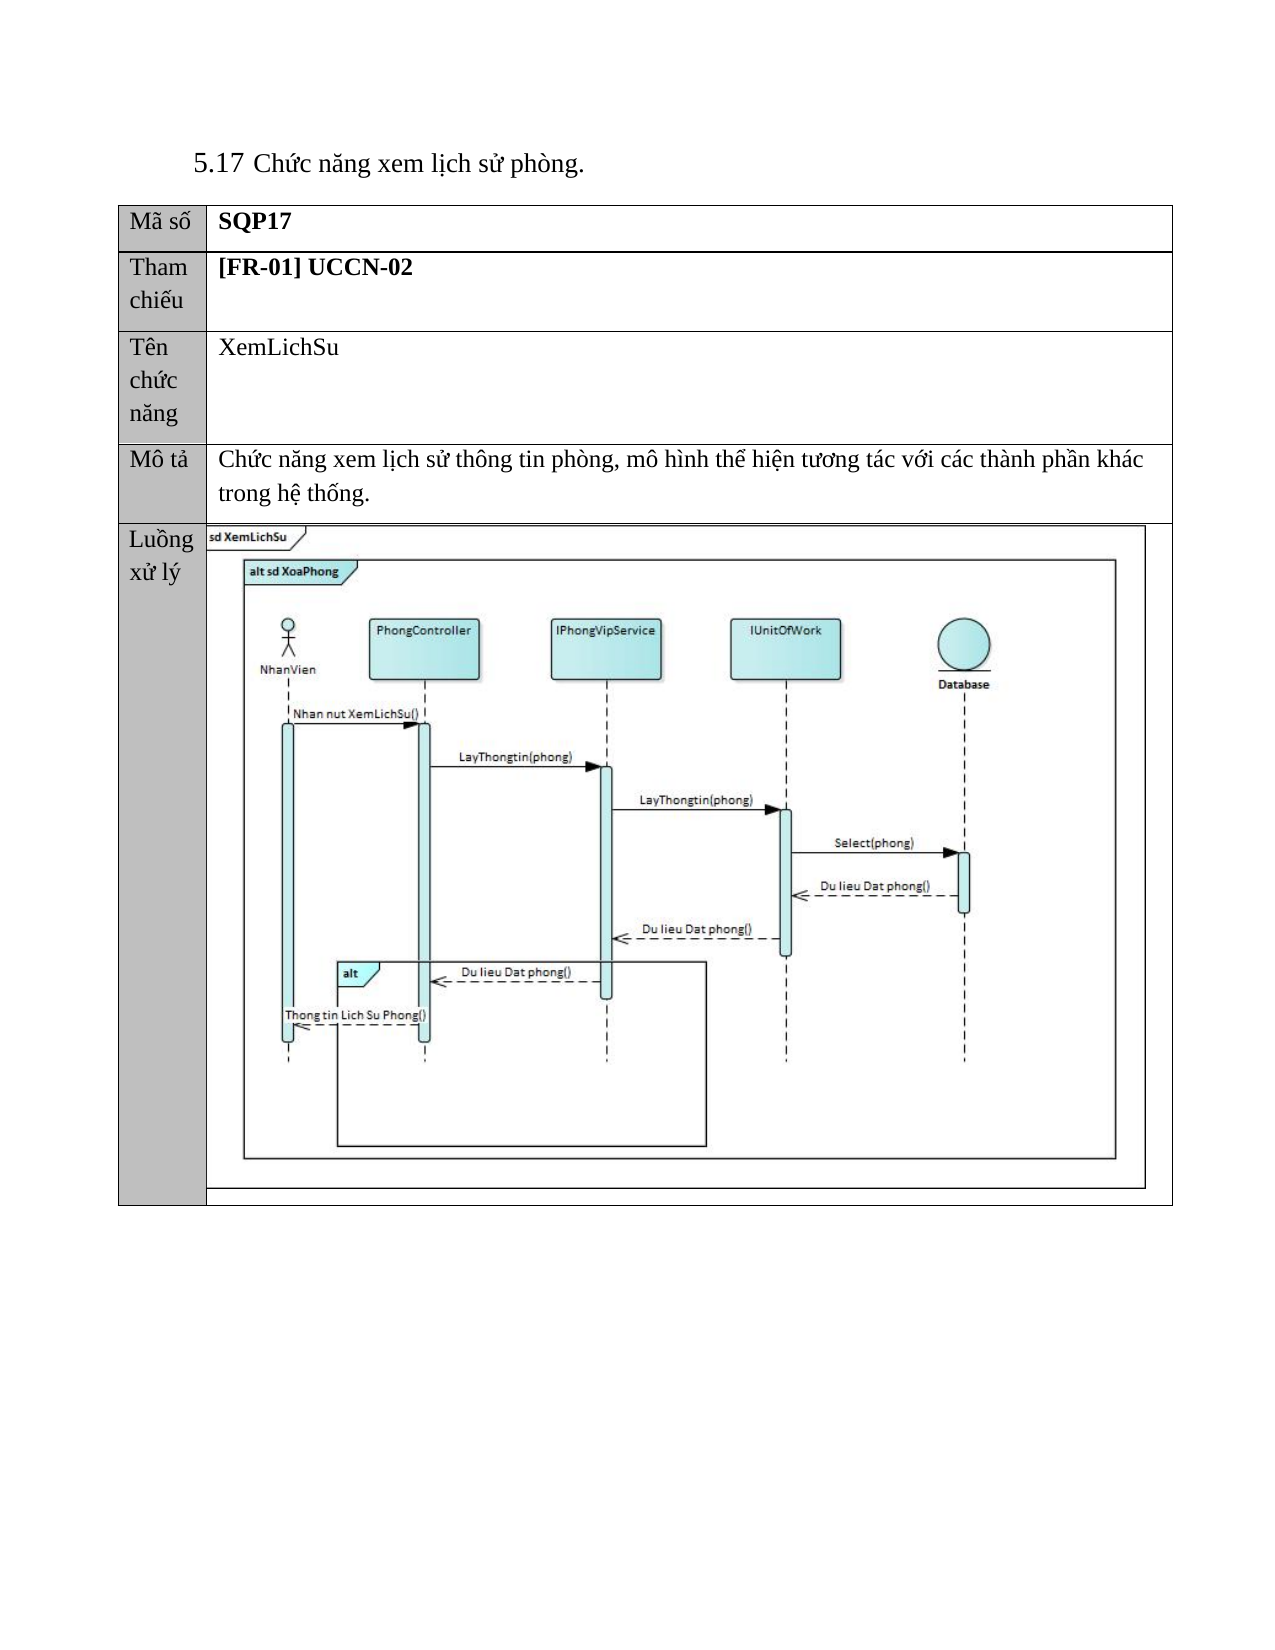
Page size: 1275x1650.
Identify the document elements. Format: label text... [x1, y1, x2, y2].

table_cell [207, 524, 1172, 1205]
picture [206, 524, 1146, 1189]
table_cell Tên chức năng [119, 332, 206, 443]
table_cell Luồng xử lý [119, 524, 206, 1205]
table_header SQP17 [207, 206, 1172, 251]
table_header Mã số [119, 206, 206, 251]
table_cell Tham chiếu [119, 253, 206, 331]
text Chức năng xem lịch sử phòng. [193, 145, 1137, 179]
table_cell Chức năng xem lịch sử thông tin phòng, mô hình thể hiện tương tác với các thành phần khác trong hệ thống. [207, 445, 1172, 523]
table_cell [FR-01] UCCN-02 [207, 253, 1172, 331]
table_cell Mô tả [119, 445, 206, 523]
table_cell XemLichSu [207, 332, 1172, 443]
